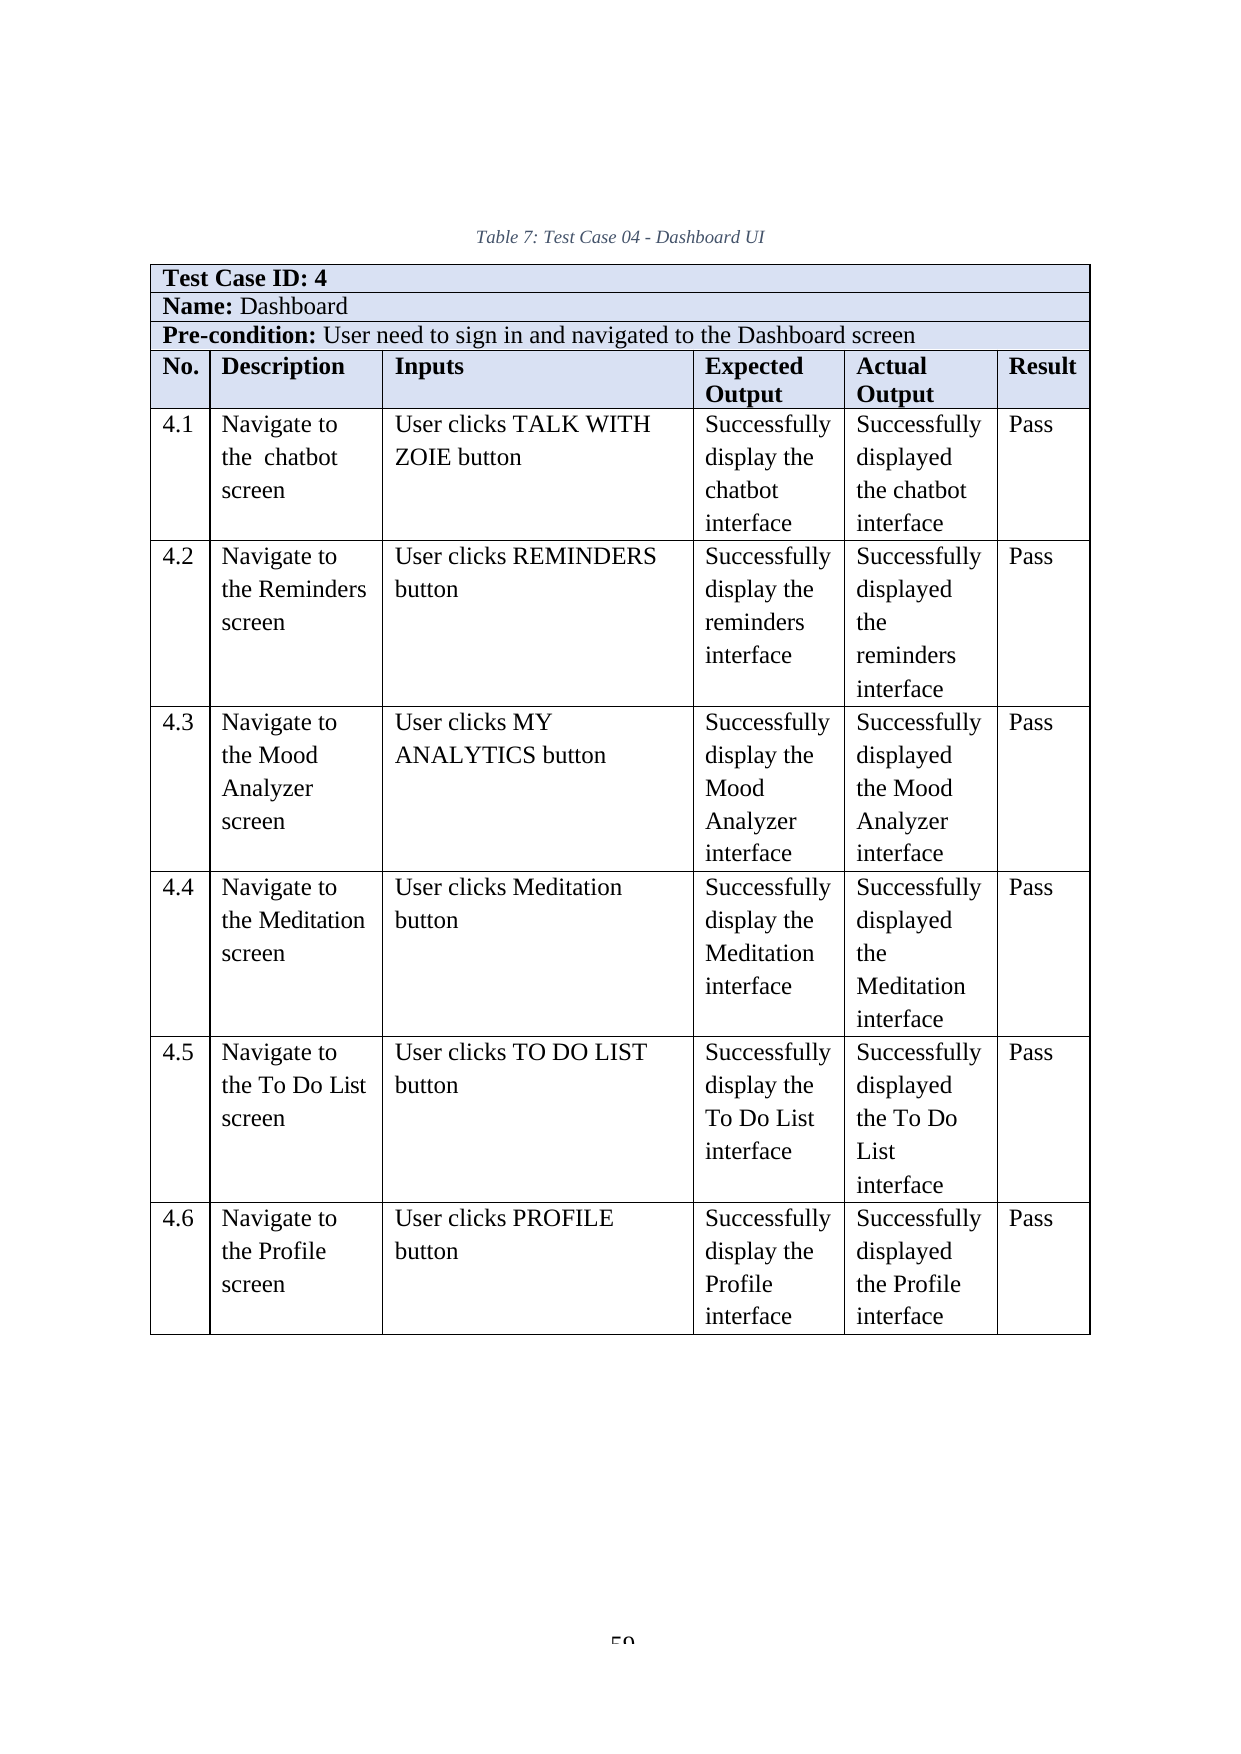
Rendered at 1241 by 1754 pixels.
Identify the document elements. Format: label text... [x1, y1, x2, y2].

table_cell User clicks REMINDERS button [383, 541, 693, 706]
table_cell Navigate to the Profile screen [211, 1203, 382, 1333]
table_cell 4.3 [151, 707, 209, 871]
table_cell User clicks MY ANALYTICS button [383, 707, 693, 871]
table_cell Successfully display the reminders interface [694, 541, 844, 706]
table_cell Pass [998, 872, 1089, 1036]
table_cell Successfully display the Meditation interface [694, 872, 844, 1036]
table_cell Successfully displayed the Meditation interface [845, 872, 997, 1036]
table_cell Successfully displayed the reminders interface [845, 541, 997, 706]
table_cell Successfully display the chatbot interface [694, 409, 844, 540]
table_cell Navigate to the Meditation screen [211, 872, 382, 1036]
table_cell Name: Dashboard [151, 293, 1089, 321]
table_cell No. [151, 351, 209, 408]
table_cell Result [998, 351, 1089, 408]
table_cell Navigate to the chatbot screen [211, 409, 382, 540]
table_cell Inputs [383, 351, 693, 408]
table_cell User clicks TALK WITH ZOIE button [383, 409, 693, 540]
table_cell Pre-condition: User need to sign in and navigated to the Dashboard screen [151, 322, 1089, 349]
table_cell Successfully displayed the chatbot interface [845, 409, 997, 540]
table_cell 4.4 [151, 872, 209, 1036]
table_cell Successfully display the To Do List interface [694, 1037, 844, 1202]
table_cell Pass [998, 409, 1089, 540]
table_cell Description [211, 351, 382, 408]
table_cell Successfully displayed the Mood Analyzer interface [845, 707, 997, 871]
table_cell Pass [998, 707, 1089, 871]
table_header Test Case ID: 4 [151, 265, 1089, 292]
table_cell Successfully displayed the To Do List interface [845, 1037, 997, 1202]
table_cell Navigate to the Mood Analyzer screen [211, 707, 382, 871]
table_cell 4.2 [151, 541, 209, 706]
table_cell Successfully displayed the Profile interface [845, 1203, 997, 1333]
table_cell User clicks TO DO LIST button [383, 1037, 693, 1202]
table_cell Successfully display the Profile interface [694, 1203, 844, 1333]
table_cell 4.1 [151, 409, 209, 540]
text Table 7: Test Case 04 - Dashboard UI [476, 226, 1161, 247]
table_cell Pass [998, 541, 1089, 706]
table_cell Actual Output [845, 351, 997, 408]
table_cell Expected Output [694, 351, 844, 408]
table_cell User clicks PROFILE button [383, 1203, 693, 1333]
table_cell Navigate to the Reminders screen [211, 541, 382, 706]
table_cell User clicks Meditation button [383, 872, 693, 1036]
table_cell Navigate to the To Do List screen [211, 1037, 382, 1202]
table_cell 4.6 [151, 1203, 209, 1333]
table_cell Pass [998, 1203, 1089, 1333]
table_cell Pass [998, 1037, 1089, 1202]
table_cell Successfully display the Mood Analyzer interface [694, 707, 844, 871]
table_cell 4.5 [151, 1037, 209, 1202]
